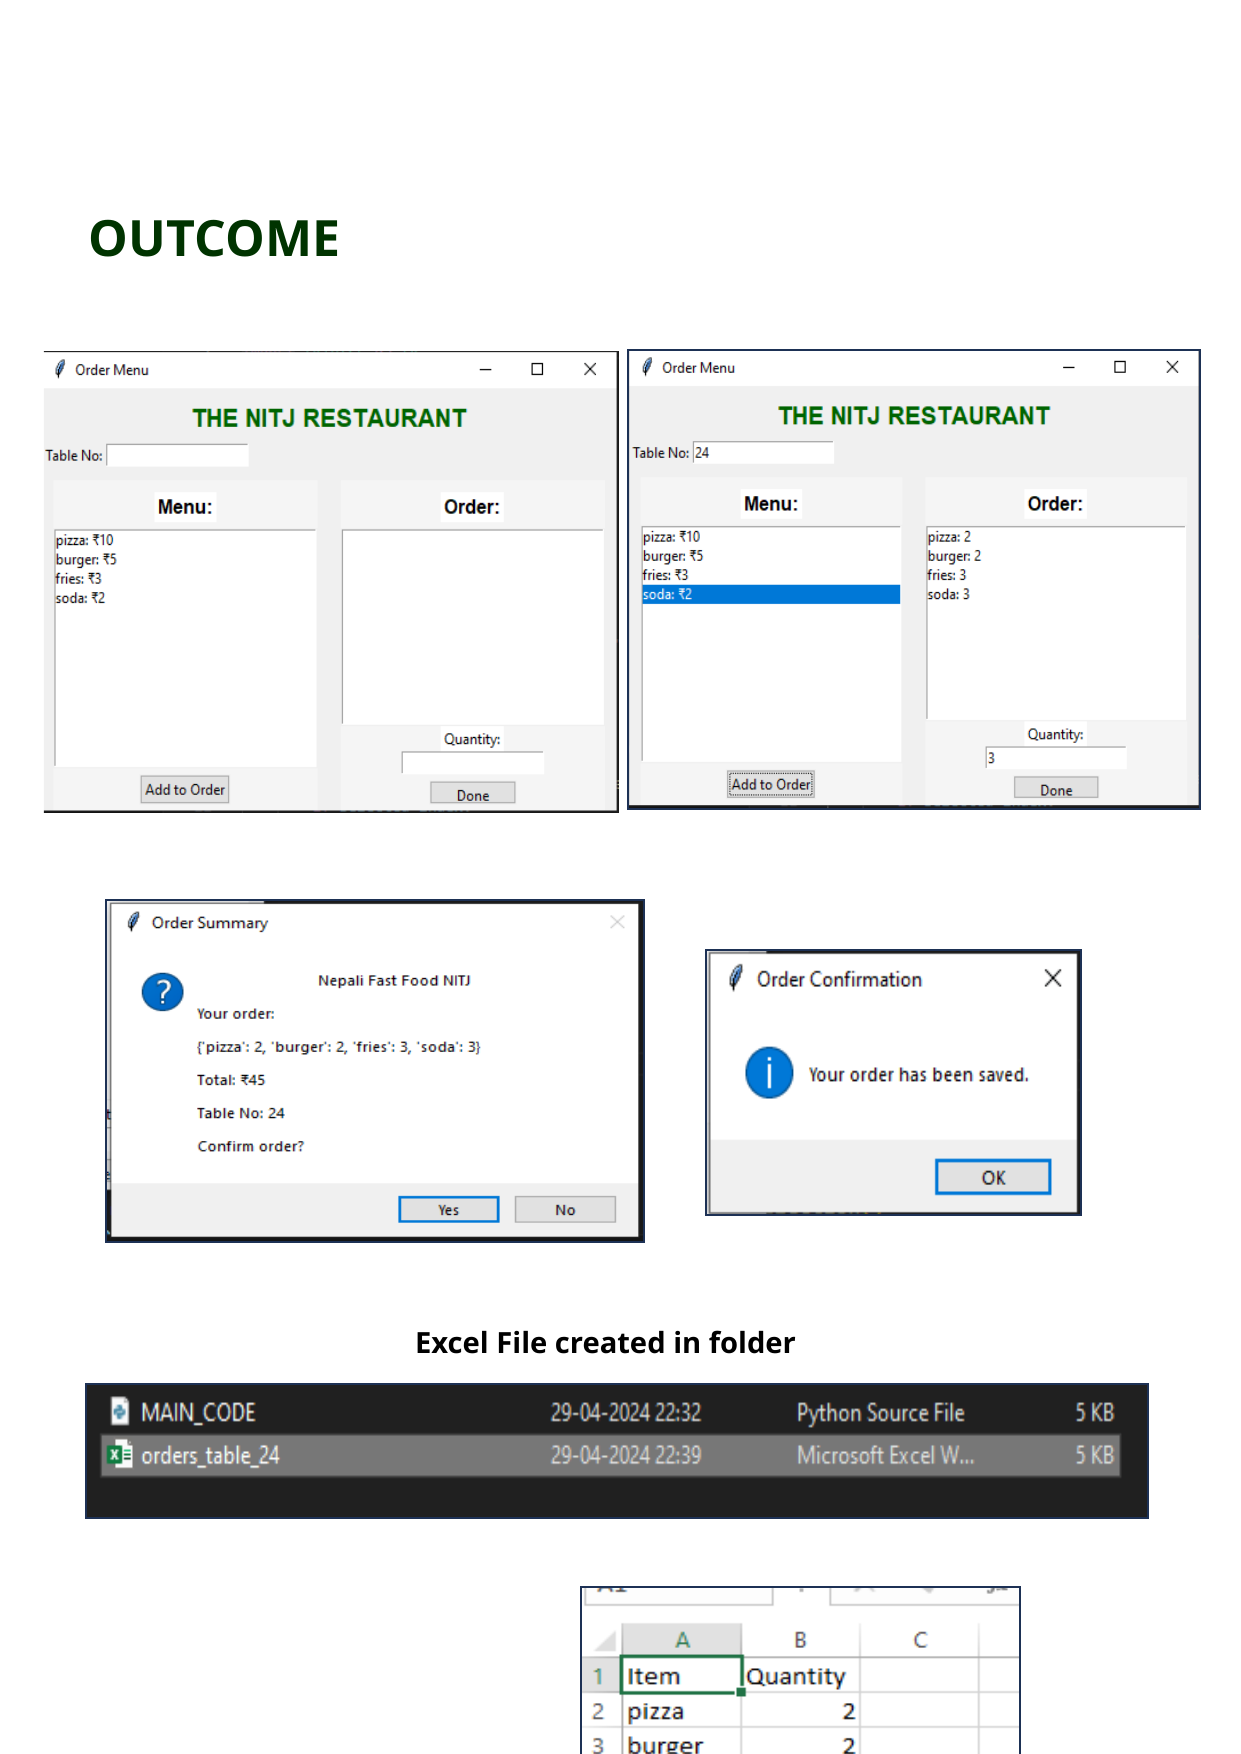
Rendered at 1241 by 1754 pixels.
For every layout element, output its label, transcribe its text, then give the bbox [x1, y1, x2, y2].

picture [582, 1588, 1019, 1754]
text OUTCOME [89, 203, 1152, 271]
picture [87, 1385, 1147, 1517]
picture [107, 901, 643, 1241]
picture [629, 351, 1199, 808]
picture [43, 351, 619, 813]
picture [707, 951, 1080, 1214]
